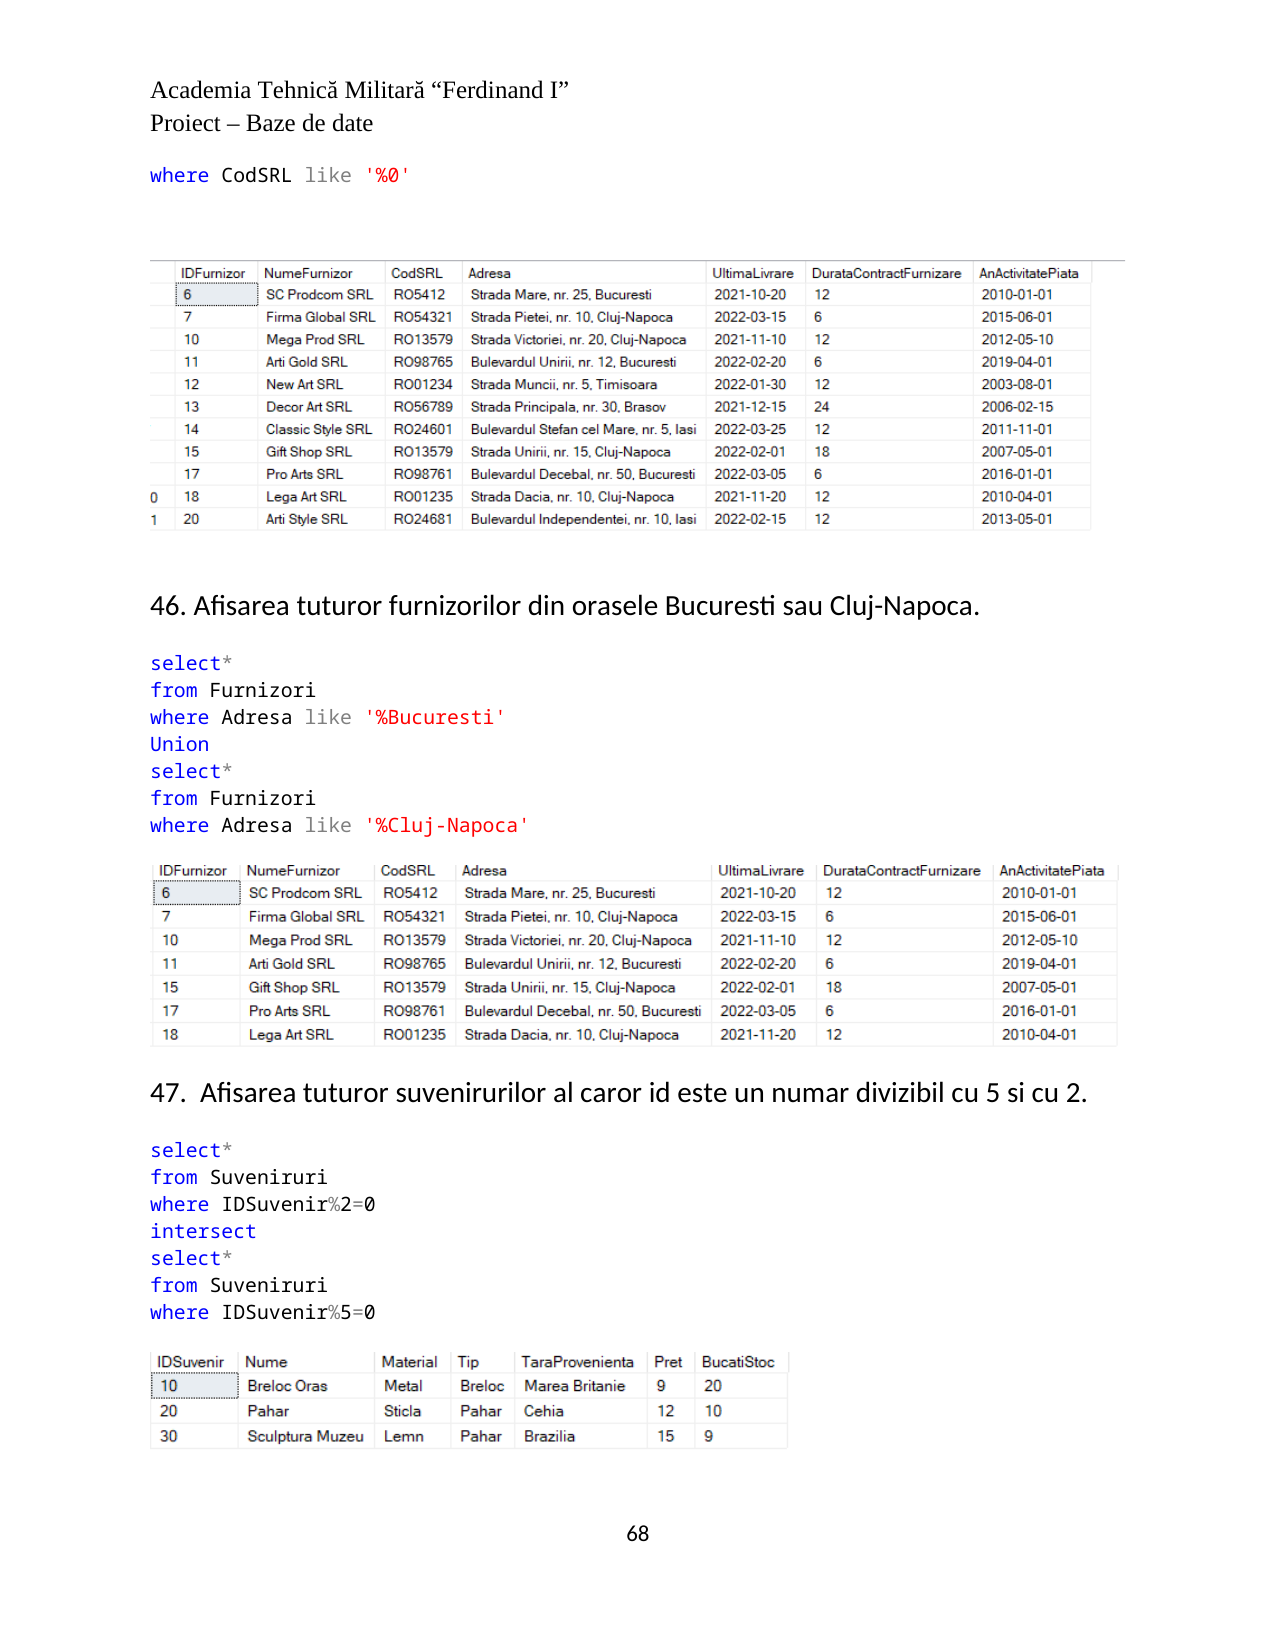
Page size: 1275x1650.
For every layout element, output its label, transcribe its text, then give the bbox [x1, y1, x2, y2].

text where Adresa like '%Bucuresti' [150, 703, 1125, 730]
text from Suveniruri [150, 1163, 1125, 1190]
text 47. Afisarea tuturor suvenirurilor al caror id este un numar divizibil cu 5 si cu 2. [150, 1074, 1125, 1109]
text from Furnizori [150, 784, 1125, 811]
text intersect [150, 1217, 1125, 1244]
picture [150, 865, 1125, 1074]
text where CodSRL like '%0' [150, 161, 1125, 188]
picture [150, 259, 1125, 552]
text where IDSuvenir%5=0 [150, 1298, 1125, 1325]
text where IDSuvenir%2=0 [150, 1190, 1125, 1217]
text 46. Afisarea tuturor furnizorilor din orasele Bucuresti sau Cluj-Napoca. [150, 587, 1125, 622]
text select* [150, 649, 1125, 676]
picture [150, 1352, 797, 1487]
text from Suveniruri [150, 1271, 1125, 1298]
text where Adresa like '%Cluj-Napoca' [150, 811, 1125, 838]
text select* [150, 757, 1125, 784]
text Union [150, 730, 1125, 757]
text select* [150, 1136, 1125, 1163]
text select* [150, 1244, 1125, 1271]
text from Furnizori [150, 676, 1125, 703]
